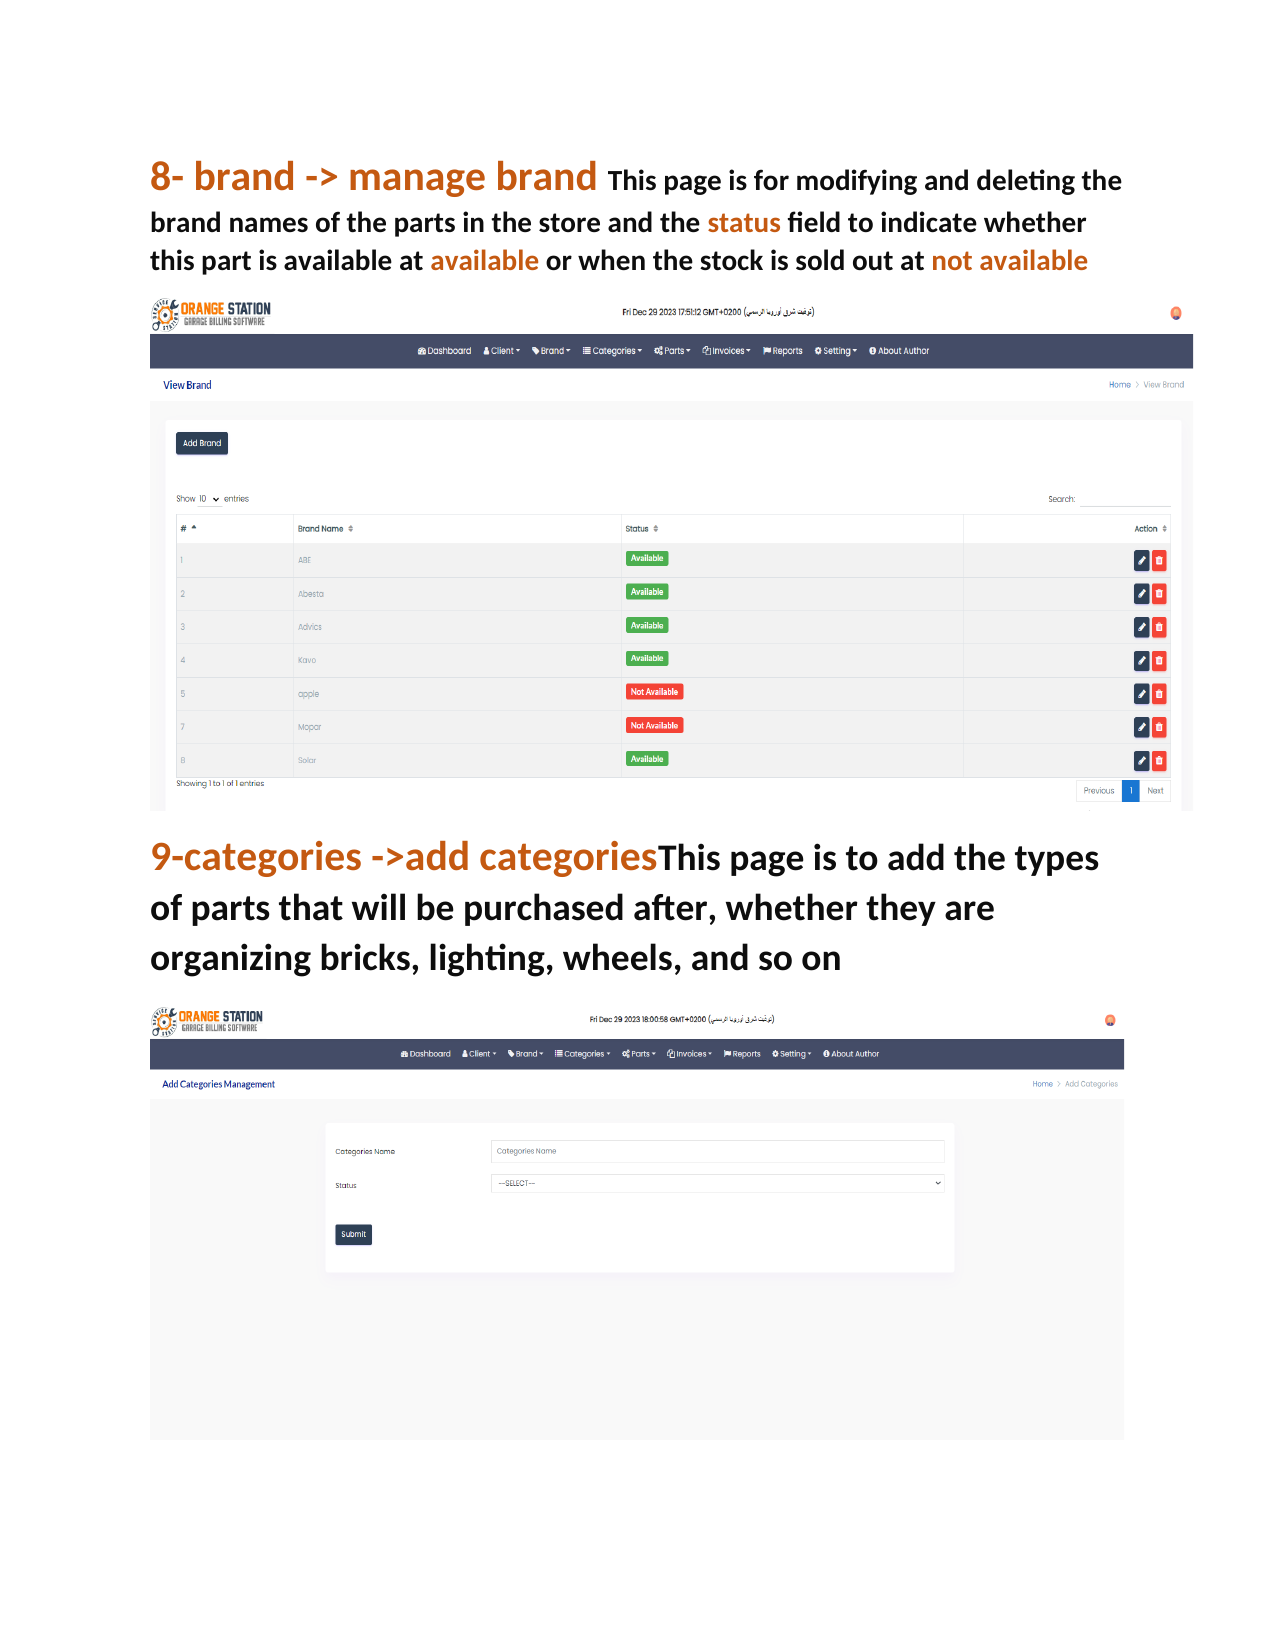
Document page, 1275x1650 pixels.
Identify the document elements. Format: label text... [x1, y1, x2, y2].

picture [150, 297, 1194, 811]
text 9-categories ->add categoriesThis page is to add the types of parts that will be purchased after, whether they are organizing bricks, lighting, wheels, and so on [150, 830, 1125, 979]
picture [150, 999, 1125, 1440]
text 8- brand -> manage brand This page is for modifying and deleting the brand names of the parts in the store and the status field to indicate whether this part is available at available or when the stock is sold out at not available [150, 150, 1125, 278]
